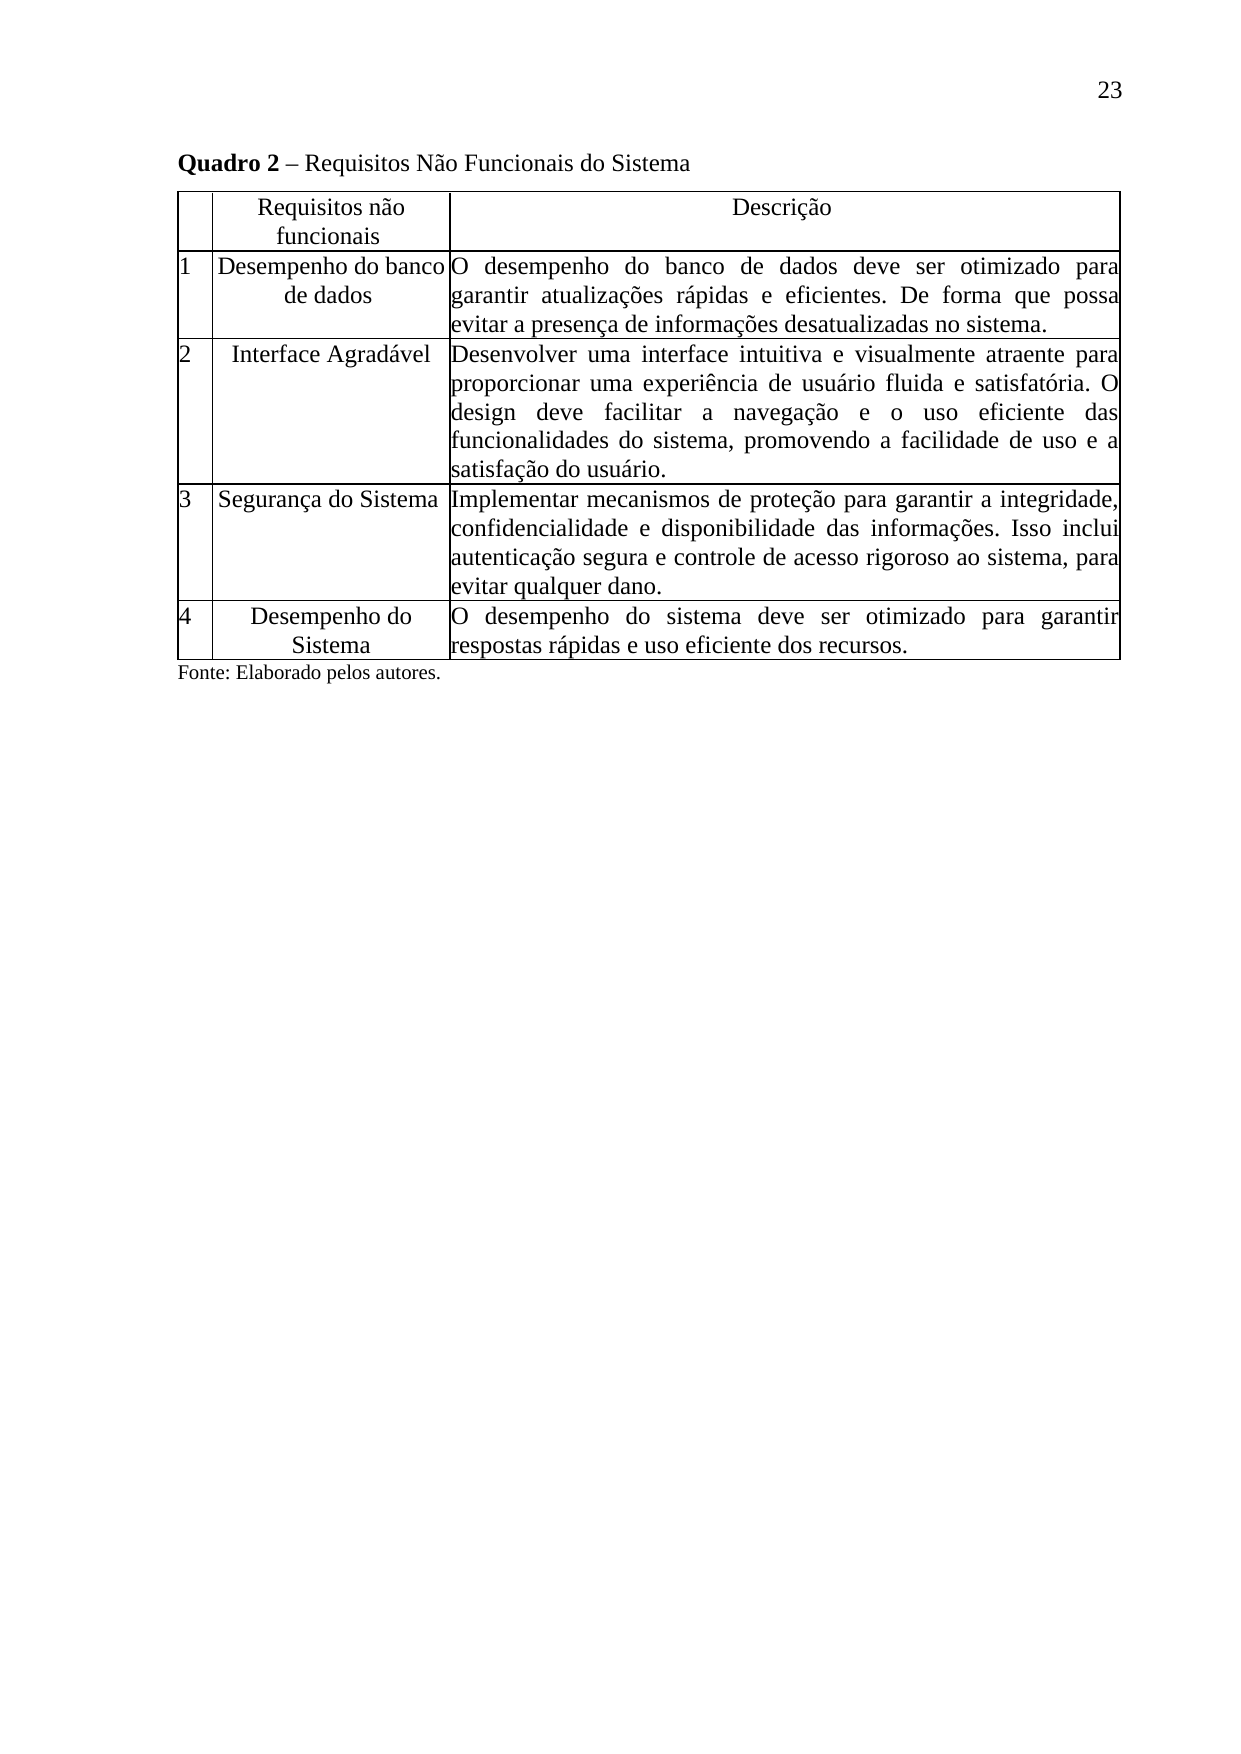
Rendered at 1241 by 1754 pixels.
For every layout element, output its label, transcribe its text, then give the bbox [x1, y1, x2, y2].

table_cell Interface Agradável [213, 339, 449, 483]
table_header Requisitos não funcionais [213, 192, 450, 250]
table_cell 1 [179, 252, 212, 338]
table_cell O desempenho do sistema deve ser otimizado para garantir respostas rápidas e uso eficiente dos recursos. [451, 601, 1119, 659]
table_cell Desenvolver uma interface intuitiva e visualmente atraente para proporcionar uma experiência de usuário fluida e satisfatória. O design deve facilitar a navegação e o uso eficiente das funcionalidades do sistema, promovendo a facilidade de uso e a satisfação do usuário. [451, 339, 1119, 483]
table_cell Implementar mecanismos de proteção para garantir a integridade, confidencialidade e disponibilidade das informações. Isso inclui autenticação segura e controle de acesso rigoroso ao sistema, para evitar qualquer dano. [451, 485, 1119, 599]
table_cell 2 [179, 339, 212, 483]
table_cell 4 [179, 601, 212, 659]
table_cell Desempenho do Sistema [213, 601, 449, 659]
table_cell Segurança do Sistema [213, 485, 449, 599]
table_cell 3 [179, 485, 212, 599]
table_cell Desempenho do banco de dados [213, 252, 449, 338]
table_cell O desempenho do banco de dados deve ser otimizado para garantir atualizações rápidas e eficientes. De forma que possa evitar a presença de informações desatualizadas no sistema. [451, 252, 1119, 338]
text Fonte: Elaborado pelos autores. [177, 660, 1122, 684]
table_header [179, 192, 212, 250]
table_header Descrição [451, 192, 1119, 250]
